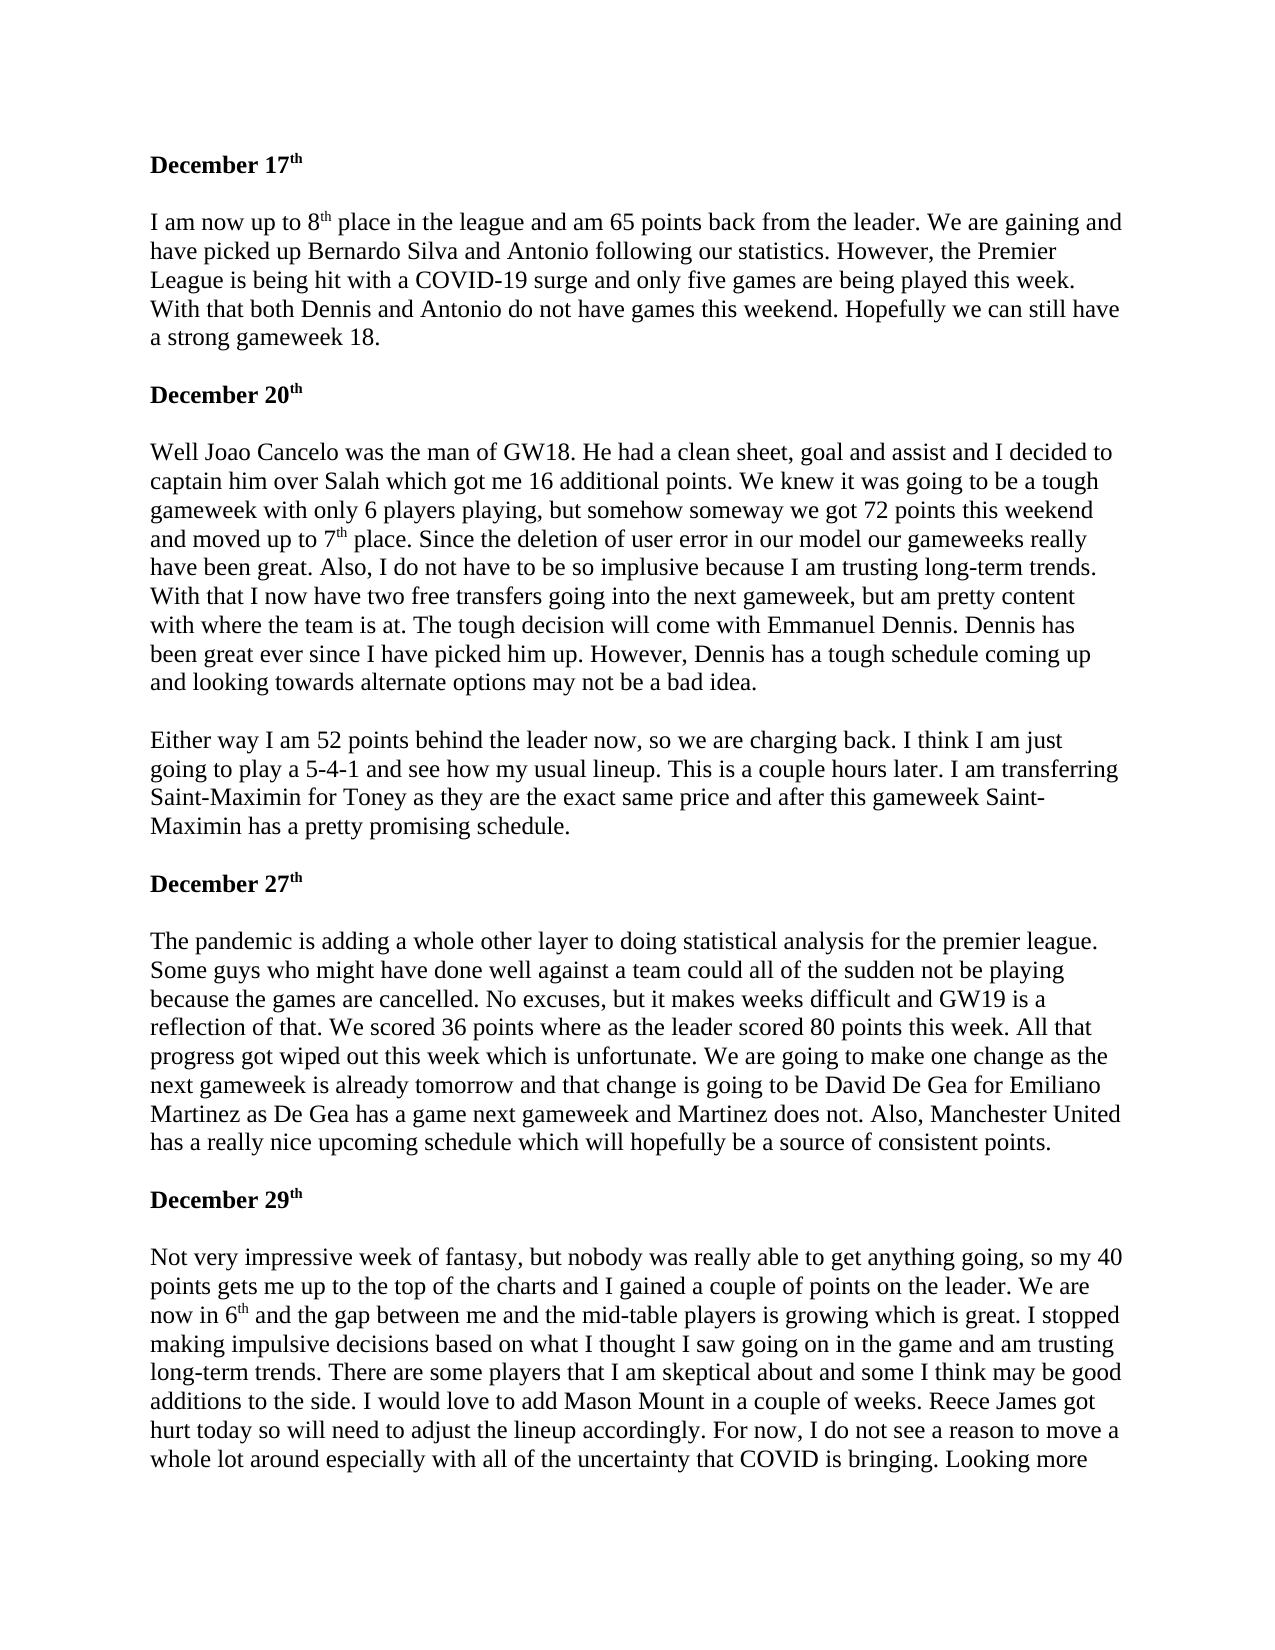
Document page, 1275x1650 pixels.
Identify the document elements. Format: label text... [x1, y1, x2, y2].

text December 27th [150, 869, 1125, 897]
text December 29th [150, 1185, 1125, 1214]
text The pandemic is adding a whole other layer to doing statistical analysis for the premier league. Some guys who might have done well against a team could all of the sudden not be playing because the games are cancelled. No excuses, but it makes weeks difficult and GW19 is a reflection of that. We scored 36 points where as the leader scored 80 points this week. All that progress got wiped out this week which is unfortunate. We are going to make one change as the next gameweek is already tomorrow and that change is going to be David De Gea for Emiliano Martinez as De Gea has a game next gameweek and Martinez does not. Also, Manchester United has a really nice upcoming schedule which will hopefully be a source of consistent points. [150, 926, 1125, 1156]
text December 20th [150, 380, 1125, 409]
text Well Joao Cancelo was the man of GW18. He had a clean sheet, goal and assist and I decided to captain him over Salah which got me 16 additional points. We knew it was going to be a tough gameweek with only 6 players playing, but somehow someway we got 72 points this weekend and moved up to 7th place. Since the deletion of user error in our model our gameweeks really have been great. Also, I do not have to be so implusive because I am trusting long-term trends. With that I now have two free transfers going into the next gameweek, but am pretty content with where the team is at. The tough decision will come with Emmanuel Dennis. Dennis has been great ever since I have picked him up. However, Dennis has a tough schedule coming up and looking towards alternate options may not be a bad idea. [150, 437, 1125, 696]
text I am now up to 8th place in the league and am 65 points back from the leader. We are gaining and have picked up Bernardo Silva and Antonio following our statistics. However, the Premier League is being hit with a COVID-19 surge and only five games are being played this week. With that both Dennis and Antonio do not have games this weekend. Hopefully we can still have a strong gameweek 18. [150, 207, 1125, 351]
text December 17th [150, 150, 1125, 179]
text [150, 1242, 1125, 1472]
text Either way I am 52 points behind the leader now, so we are charging back. I think I am just going to play a 5-4-1 and see how my usual lineup. This is a couple hours later. I am transferring Saint-Maximin for Toney as they are the exact same price and after this gameweek Saint-Maximin has a pretty promising schedule. [150, 725, 1125, 840]
